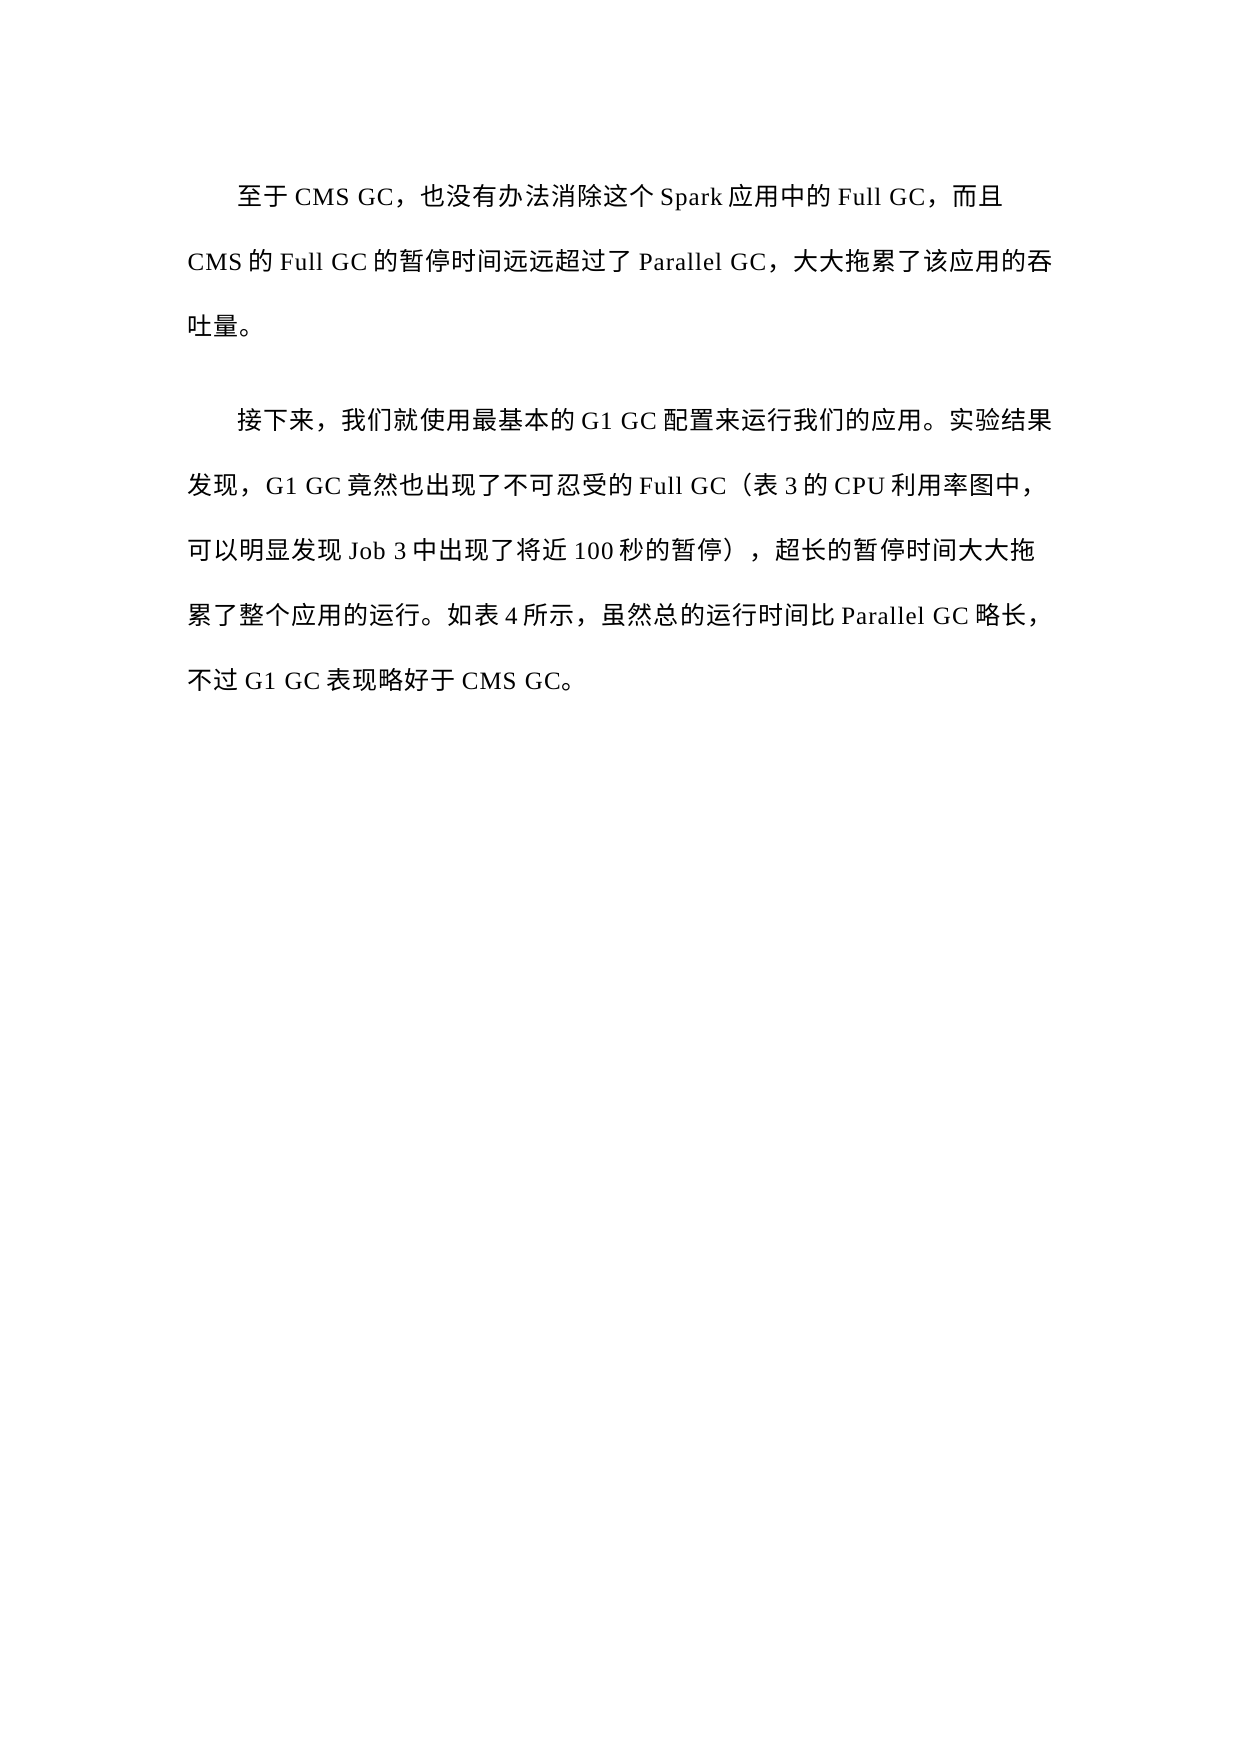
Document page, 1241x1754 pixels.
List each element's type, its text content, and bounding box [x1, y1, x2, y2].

text 接下来，我们就使用最基本的G1 GC配置来运行我们的应用。实验结果发现，G1 GC竟然也出现了不可忍受的Full GC（表3的CPU利用率图中，可以明显发现Job 3中出现了将近100秒的暂停），超长的暂停时间大大拖累了整个应用的运行。如表4所示，虽然总的运行时间比Parallel GC略长，不过G1 GC表现略好于CMS GC。 [187, 386, 1053, 711]
text 至于CMS GC，也没有办法消除这个Spark应用中的Full GC，而且CMS的Full GC的暂停时间远远超过了Parallel GC，大大拖累了该应用的吞吐量。 [187, 162, 1053, 357]
